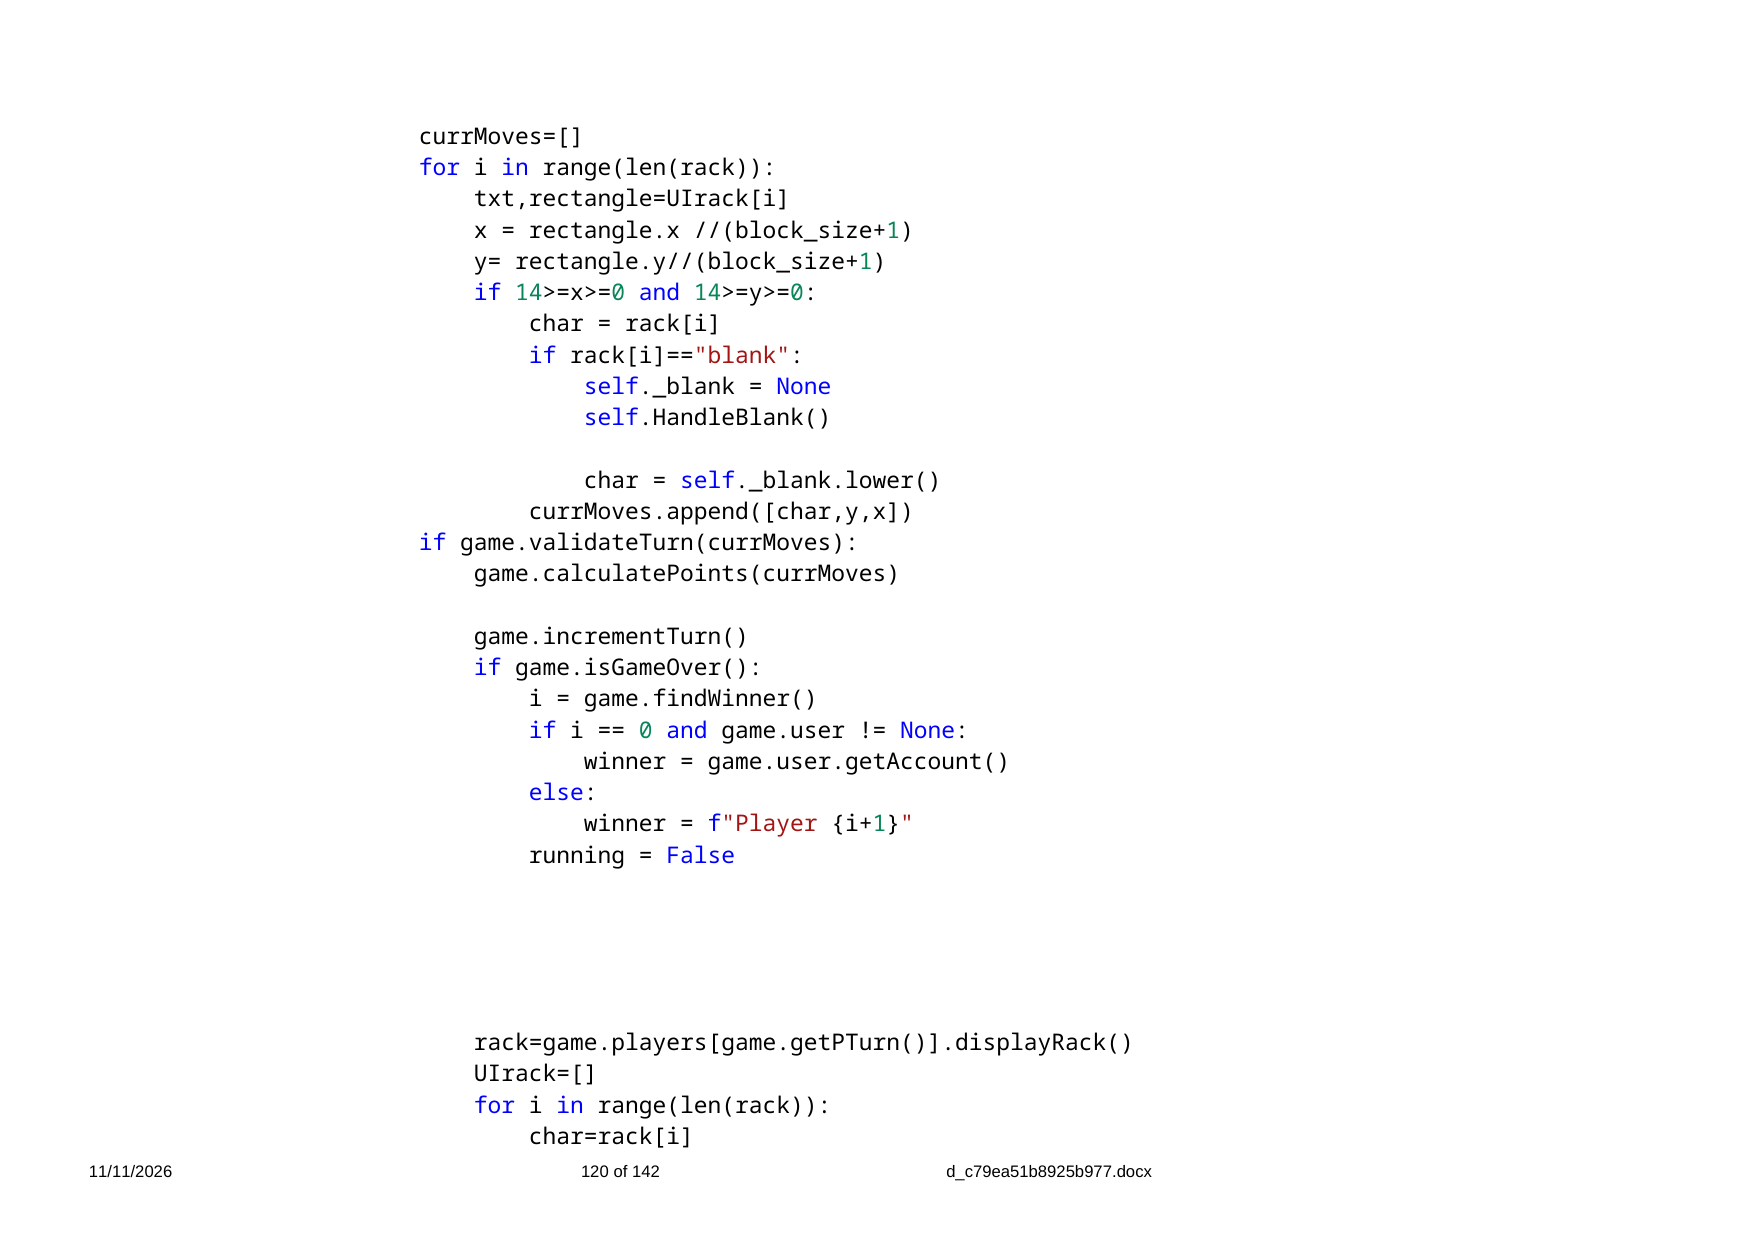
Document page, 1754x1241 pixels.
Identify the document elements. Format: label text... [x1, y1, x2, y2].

text winner = game.user.getAccount() [89, 745, 1665, 776]
text if game.isGameOver(): [89, 651, 1665, 682]
text for i in range(len(rack)): [89, 151, 1665, 182]
text currMoves.append([char,y,x]) [89, 495, 1665, 526]
text UIrack=[] [89, 1057, 1665, 1089]
text if 14>=x>=0 and 14>=y>=0: [89, 276, 1665, 307]
text i = game.findWinner() [89, 682, 1665, 714]
text game.incrementTurn() [89, 620, 1665, 651]
text txt,rectangle=UIrack[i] [89, 182, 1665, 214]
text char = self._blank.lower() [89, 464, 1665, 495]
text game.calculatePoints(currMoves) [89, 557, 1665, 589]
text self._blank = None [89, 370, 1665, 401]
text if rack[i]=="blank": [89, 339, 1665, 370]
text self.HandleBlank() [89, 401, 1665, 432]
text if i == 0 and game.user != None: [89, 714, 1665, 745]
text rack=game.players[game.getPTurn()].displayRack() [89, 1026, 1665, 1057]
text running = False [89, 839, 1665, 870]
text x = rectangle.x //(block_size+1) [89, 214, 1665, 245]
text if game.validateTurn(currMoves): [89, 526, 1665, 557]
text winner = f"Player {i+1}" [89, 807, 1665, 839]
text else: [89, 776, 1665, 807]
text for i in range(len(rack)): [89, 1089, 1665, 1120]
text char=rack[i] [89, 1120, 1665, 1151]
text currMoves=[] [89, 120, 1665, 151]
text char = rack[i] [89, 307, 1665, 339]
text y= rectangle.y//(block_size+1) [89, 245, 1665, 276]
